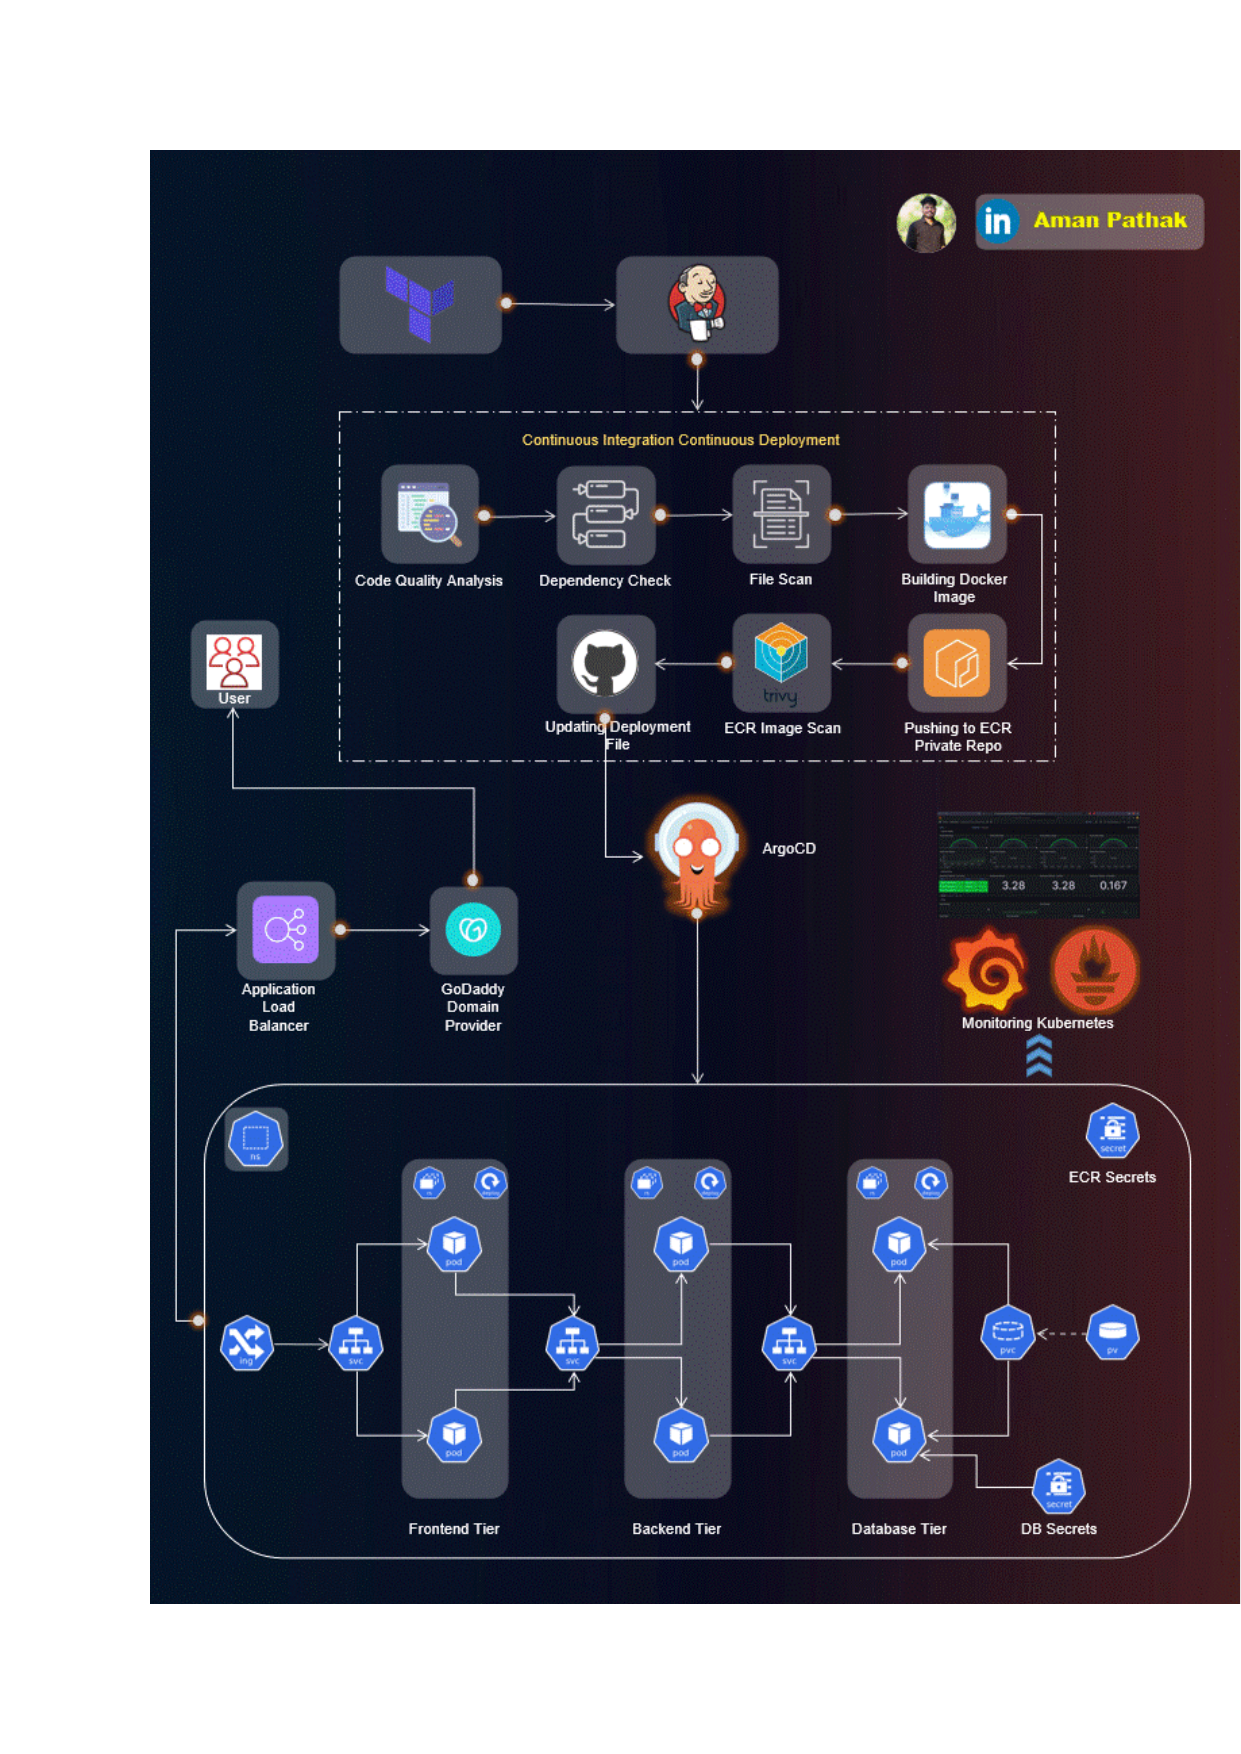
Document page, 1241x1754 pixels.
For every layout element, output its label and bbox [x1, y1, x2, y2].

picture [150, 150, 1241, 1604]
